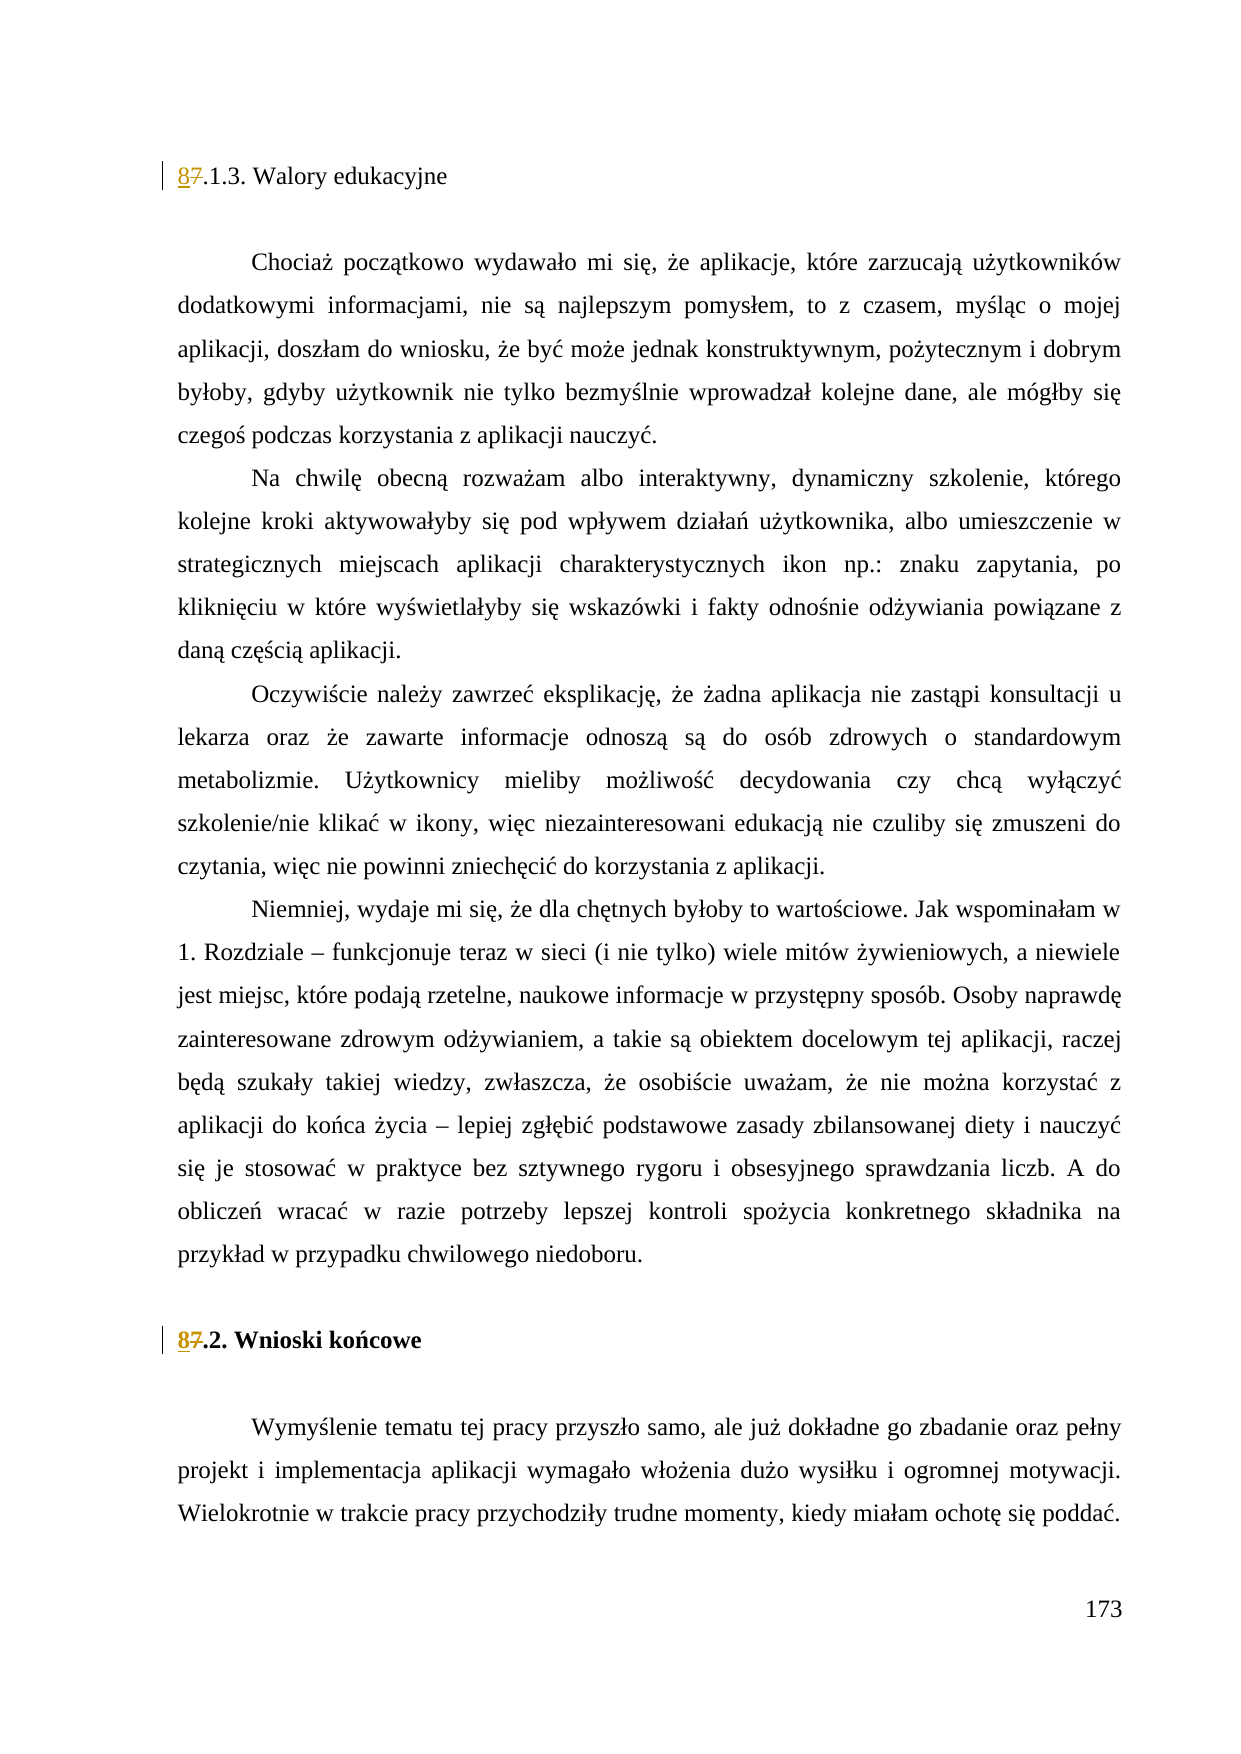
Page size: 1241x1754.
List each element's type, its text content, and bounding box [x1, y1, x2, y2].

text Oczywiście należy zawrzeć eksplikację, że żadna aplikacja nie zastąpi konsultacji u lekarza oraz że zawarte informacje odnoszą są do osób zdrowych o standardowym metabolizmie. Użytkownicy mieliby możliwość decydowania czy chcą wyłączyć szkolenie/nie klikać w ikony, więc niezainteresowani edukacją nie czuliby się zmuszeni do czytania, więc nie powinni zniechęcić do korzystania z aplikacji. [177, 679, 1122, 880]
text Chociaż początkowo wydawało mi się, że aplikacje, które zarzucają użytkowników dodatkowymi informacjami, nie są najlepszym pomysłem, to z czasem, myśląc o mojej aplikacji, doszłam do wniosku, że być może jednak konstruktywnym, pożytecznym i dobrym byłoby, gdyby użytkownik nie tylko bezmyślnie wprowadzał kolejne dane, ale mógłby się czegoś podczas korzystania z aplikacji nauczyć. [177, 247, 1122, 449]
text Na chwilę obecną rozważam albo interaktywny, dynamiczny szkolenie, którego kolejne kroki aktywowałyby się pod wpływem działań użytkownika, albo umieszczenie w strategicznych miejscach aplikacji charakterystycznych ikon np.: znaku zapytania, po kliknięciu w które wyświetlałyby się wskazówki i fakty odnośnie odżywiania powiązane z daną częścią aplikacji. [177, 463, 1122, 664]
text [177, 1412, 1122, 1527]
subtitle .2. Wnioski końcowe [177, 1326, 1122, 1354]
text Niemniej, wydaje mi się, że dla chętnych byłoby to wartościowe. Jak wspominałam w 1. Rozdziale – funkcjonuje teraz w sieci (i nie tylko) wiele mitów żywieniowych, a niewiele jest miejsc, które podają rzetelne, naukowe informacje w przystępny sposób. Osoby naprawdę zainteresowane zdrowym odżywianiem, a takie są obiektem docelowym tej aplikacji, raczej będą szukały takiej wiedzy, zwłaszcza, że osobiście uważam, że nie można korzystać z aplikacji do końca życia – lepiej zgłębić podstawowe zasady zbilansowanej diety i nauczyć się je stosować w praktyce bez sztywnego rygoru i obsesyjnego sprawdzania liczb. A do obliczeń wracać w razie potrzeby lepszej kontroli spożycia konkretnego składnika na przykład w przypadku chwilowego niedoboru. [177, 894, 1122, 1268]
subtitle .1.3. Walory edukacyjne [177, 161, 1122, 190]
